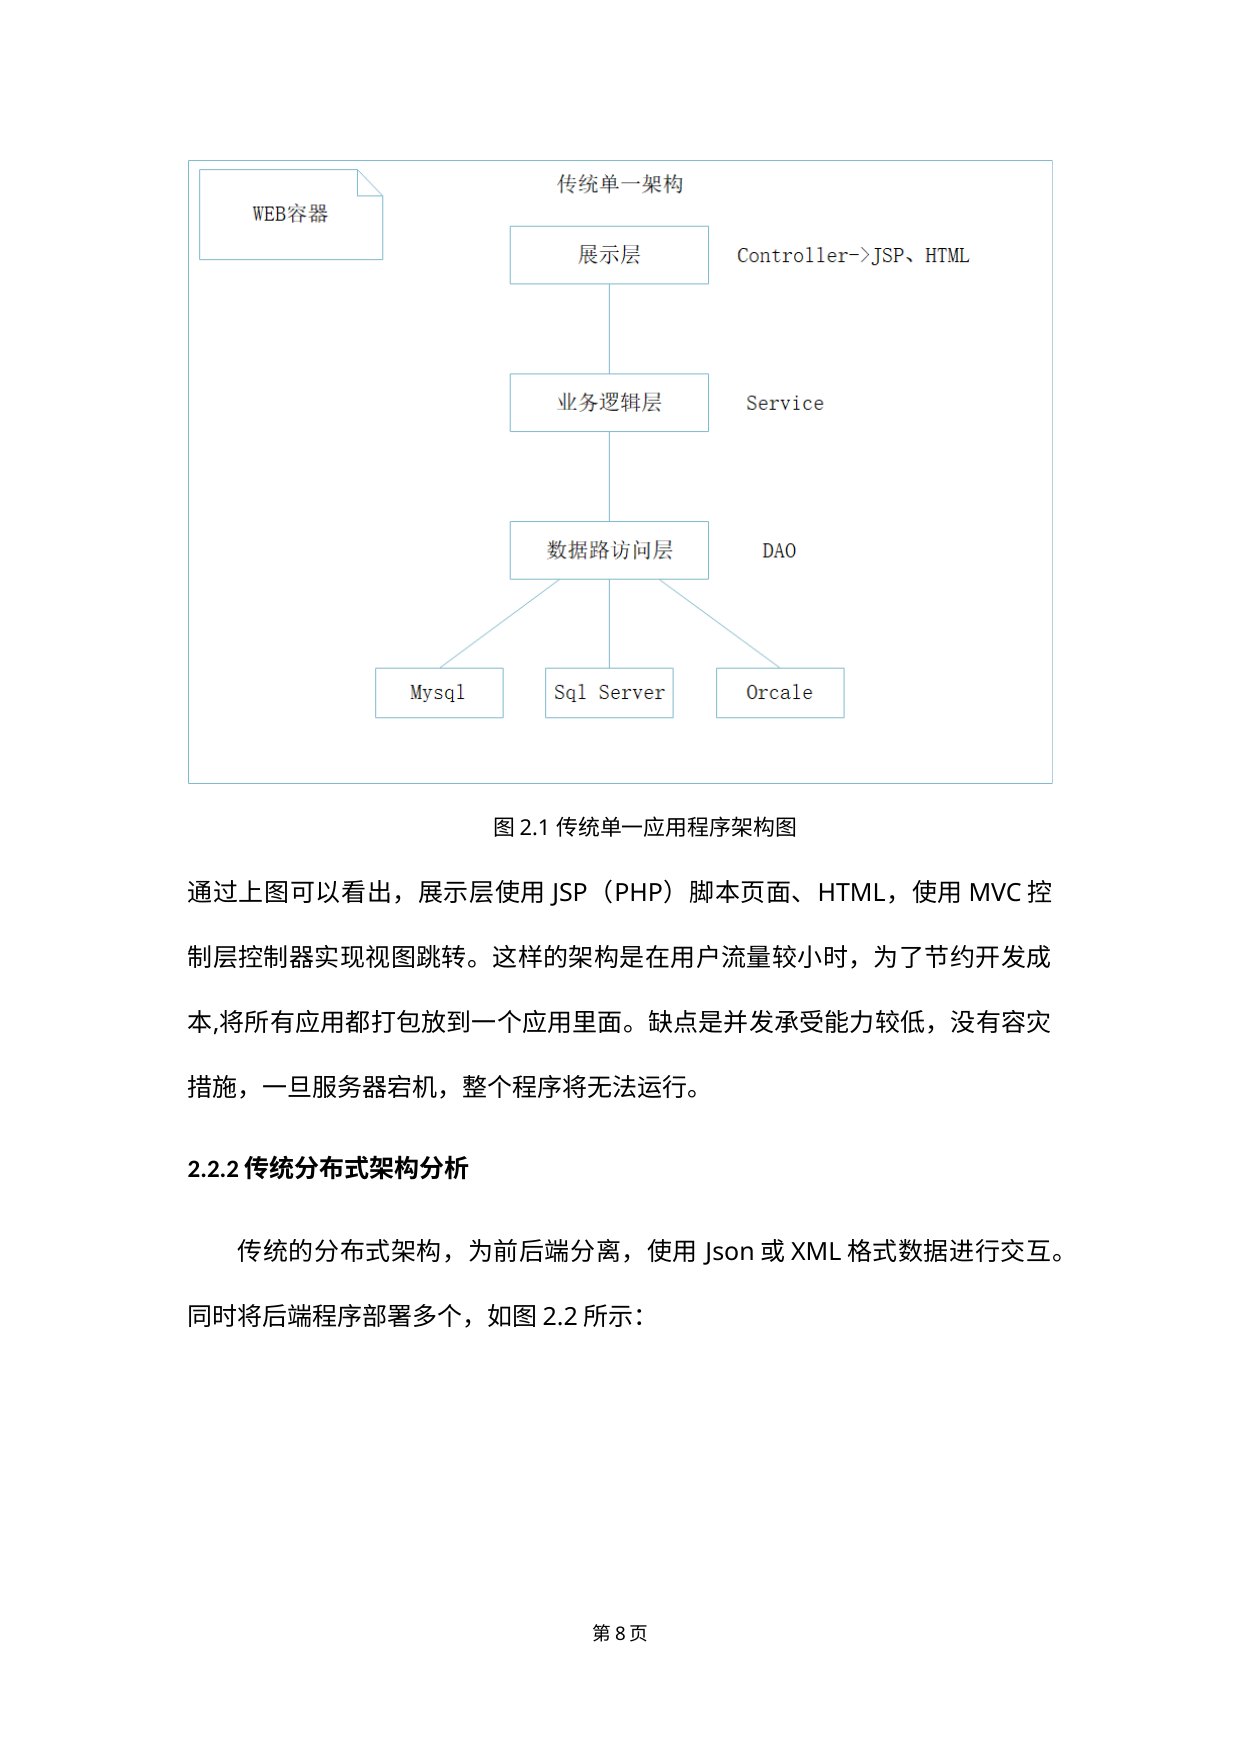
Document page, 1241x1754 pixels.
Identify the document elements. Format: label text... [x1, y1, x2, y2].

text 2.2.2 传统分布式架构分析 [187, 1134, 1053, 1199]
text 传统的分布式架构，为前后端分离，使用Json或XML格式数据进行交互。同时将后端程序部署多个，如图2.2所示： [187, 1217, 1053, 1347]
text 通过上图可以看出，展示层使用JSP（PHP）脚本页面、HTML，使用MVC控制层控制器实现视图跳转。这样的架构是在用户流量较小时，为了节约开发成本,将所有应用都打包放到一个应用里面。缺点是并发承受能力较低，没有容灾措施，一旦服务器宕机，整个程序将无法运行。 [187, 858, 1053, 1118]
text 图2.1 传统单一应用程序架构图 [187, 784, 1053, 842]
picture [187, 159, 1053, 784]
